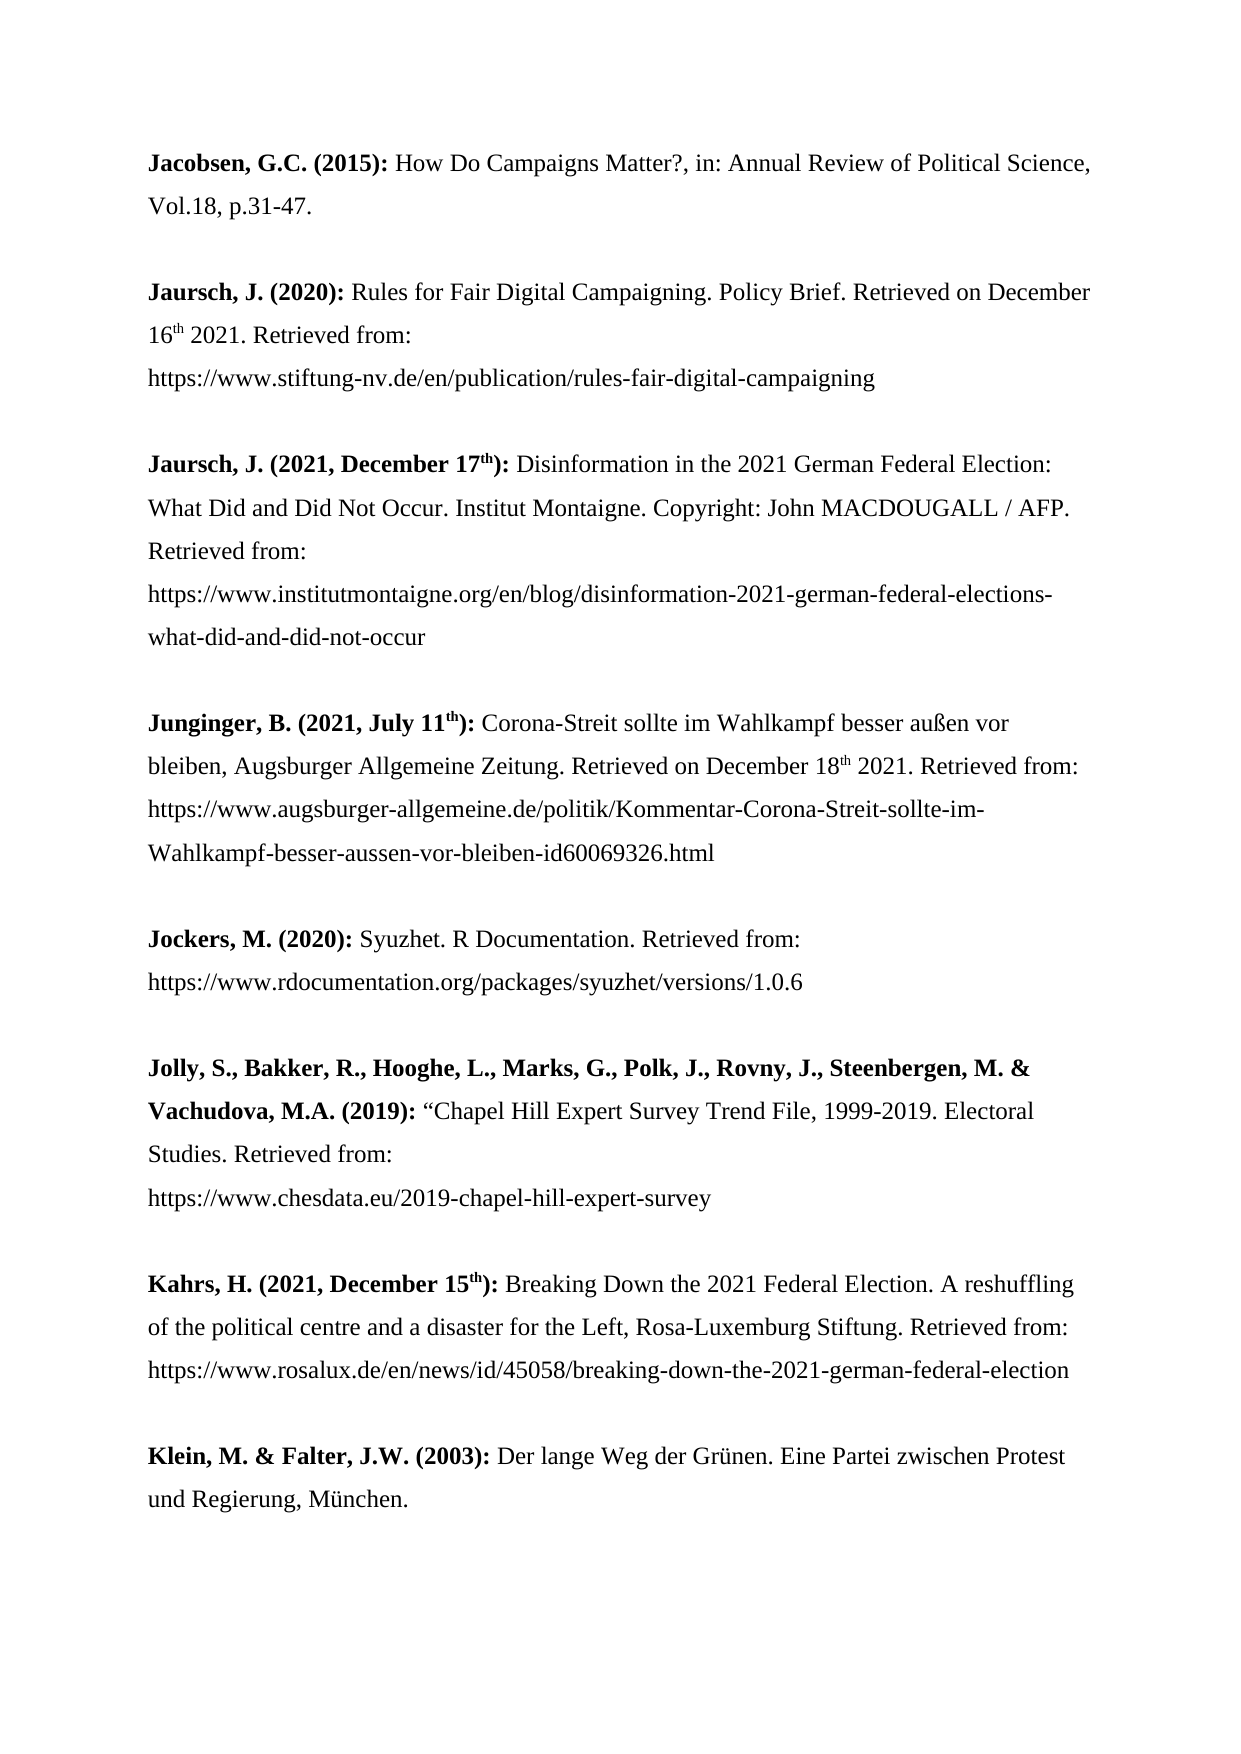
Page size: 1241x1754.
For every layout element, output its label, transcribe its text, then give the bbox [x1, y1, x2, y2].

text https://www.rdocumentation.org/packages/syuzhet/versions/1.0.6 [148, 967, 1093, 996]
text https://www.stiftung-nv.de/en/publication/rules-fair-digital-campaigning [148, 363, 1093, 392]
text Vachudova, M.A. (2019): “Chapel Hill Expert Survey Trend File, 1999-2019. Electoral Studies. Retrieved from: [148, 1096, 1093, 1168]
text Jaursch, J. (2021, December 17th): Disinformation in the 2021 German Federal Election: What Did and Did Not Occur. Institut Montaigne. Copyright: John MACDOUGALL / AFP. Retrieved from: [148, 449, 1093, 564]
text https://www.chesdata.eu/2019-chapel-hill-expert-survey [148, 1183, 1093, 1211]
text Klein, M. & Falter, J.W. (2003): Der lange Weg der Grünen. Eine Partei zwischen Protest und Regierung, München. [148, 1441, 1093, 1513]
text Jockers, M. (2020): Syuzhet. R Documentation. Retrieved from: [148, 924, 1093, 953]
text Jacobsen, G.C. (2015): How Do Campaigns Matter?, in: Annual Review of Political Science, Vol.18, p.31-47. [148, 148, 1093, 219]
text Jolly, S., Bakker, R., Hooghe, L., Marks, G., Polk, J., Rovny, J., Steenbergen, M. & [148, 1053, 1093, 1082]
text Junginger, B. (2021, July 11th): Corona-Streit sollte im Wahlkampf besser außen vor bleiben, Augsburger Allgemeine Zeitung. Retrieved on December 18th 2021. Retrieved from: [148, 708, 1093, 780]
text https://www.institutmontaigne.org/en/blog/disinformation-2021-german-federal-elections-what-did-and-did-not-occur [148, 579, 1093, 651]
text Jaursch, J. (2020): Rules for Fair Digital Campaigning. Policy Brief. Retrieved on December 16th 2021. Retrieved from: [148, 277, 1093, 349]
text https://www.rosalux.de/en/news/id/45058/breaking-down-the-2021-german-federal-election [148, 1355, 1093, 1384]
text Kahrs, H. (2021, December 15th): Breaking Down the 2021 Federal Election. A reshuffling of the political centre and a disaster for the Left, Rosa-Luxemburg Stiftung. Retrieved from: [148, 1269, 1093, 1341]
text https://www.augsburger-allgemeine.de/politik/Kommentar-Corona-Streit-sollte-im-Wahlkampf-besser-aussen-vor-bleiben-id60069326.html [148, 794, 1093, 866]
